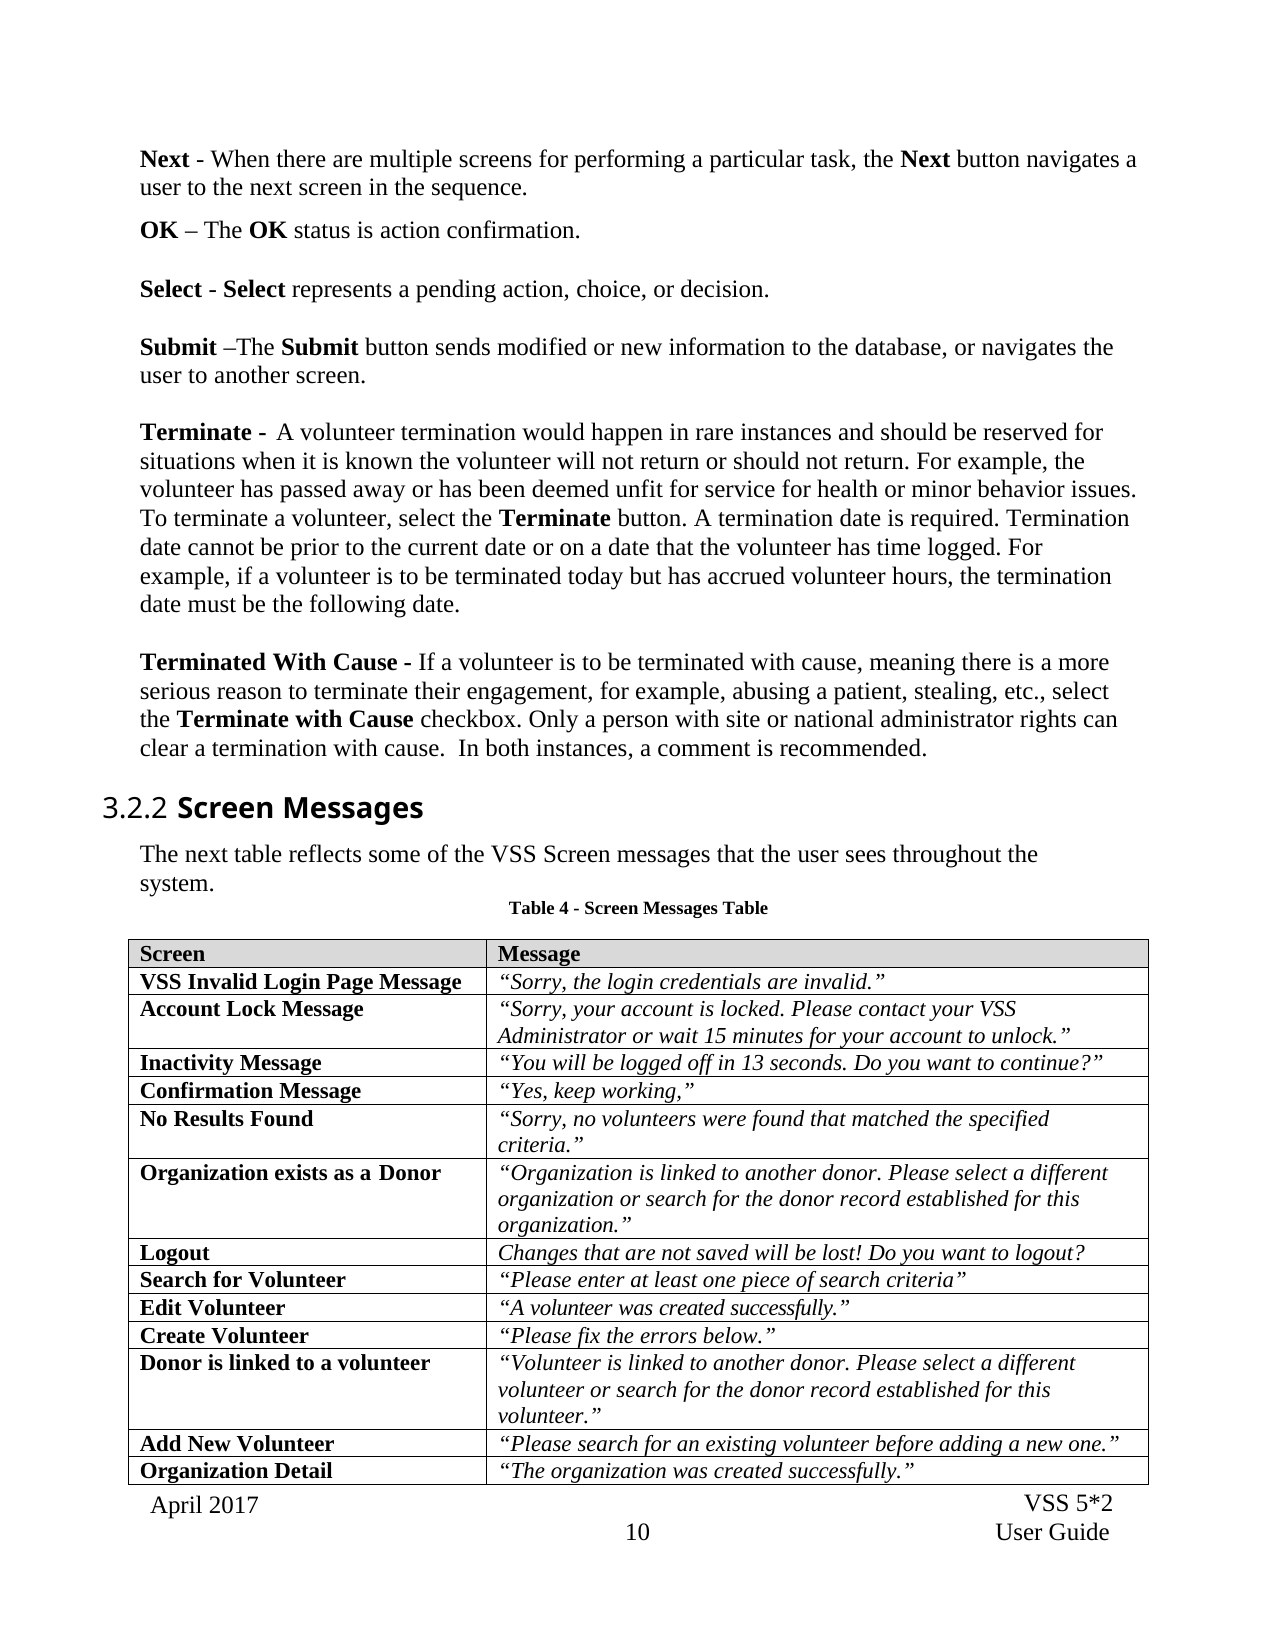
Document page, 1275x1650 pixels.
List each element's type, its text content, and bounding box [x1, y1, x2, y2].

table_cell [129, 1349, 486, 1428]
text Next - When there are multiple screens for performing a particular task, the Next button navigates a user to the next screen in the sequence. [139, 144, 1137, 201]
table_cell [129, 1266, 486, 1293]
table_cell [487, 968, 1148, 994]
text Terminate - A volunteer termination would happen in rare instances and should be reserved for situations when it is known the volunteer will not return or should not return. For example, the volunteer has passed away or has been deemed unfit for service for health or minor behavior issues. To terminate a volunteer, select the Terminate button. A termination date is required. Termination date cannot be prior to the current date or on a date that the volunteer has time logged. For example, if a volunteer is to be terminated today but has accrued volunteer hours, the termination date must be the following date. [139, 417, 1137, 618]
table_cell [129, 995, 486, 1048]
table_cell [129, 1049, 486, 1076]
text The next table reflects some of the VSS Screen messages that the user sees throughout the system. [139, 839, 1120, 897]
text Terminated With Cause - If a volunteer is to be terminated with cause, meaning there is a more serious reason to terminate their engagement, for example, abusing a patient, stealing, etc., select the Terminate with Cause checkbox. Only a person with site or national administrator rights can clear a termination with cause. In both instances, a comment is recommended. [139, 647, 1137, 762]
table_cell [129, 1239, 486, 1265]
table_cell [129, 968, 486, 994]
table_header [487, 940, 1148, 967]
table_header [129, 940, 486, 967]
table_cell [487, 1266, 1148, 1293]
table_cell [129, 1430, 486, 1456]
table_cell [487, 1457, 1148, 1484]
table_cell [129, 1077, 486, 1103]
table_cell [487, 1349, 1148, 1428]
text Submit –The Submit button sends modified or new information to the database, or navigates the user to another screen. [139, 332, 1137, 389]
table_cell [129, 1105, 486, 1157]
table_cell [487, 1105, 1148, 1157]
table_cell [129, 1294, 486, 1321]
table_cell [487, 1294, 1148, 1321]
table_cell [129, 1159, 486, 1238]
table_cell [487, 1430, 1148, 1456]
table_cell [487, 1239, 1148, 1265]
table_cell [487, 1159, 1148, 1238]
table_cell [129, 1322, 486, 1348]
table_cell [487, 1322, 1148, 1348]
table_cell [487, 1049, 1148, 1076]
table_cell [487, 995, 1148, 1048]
text Select - Select represents a pending action, choice, or decision. [139, 274, 1137, 303]
text Table 4 - Screen Messages Table [139, 897, 1137, 918]
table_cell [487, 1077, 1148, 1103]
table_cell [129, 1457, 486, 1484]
subtitle Screen Messages [102, 787, 1137, 827]
text OK – The OK status is action confirmation. [139, 216, 1137, 244]
